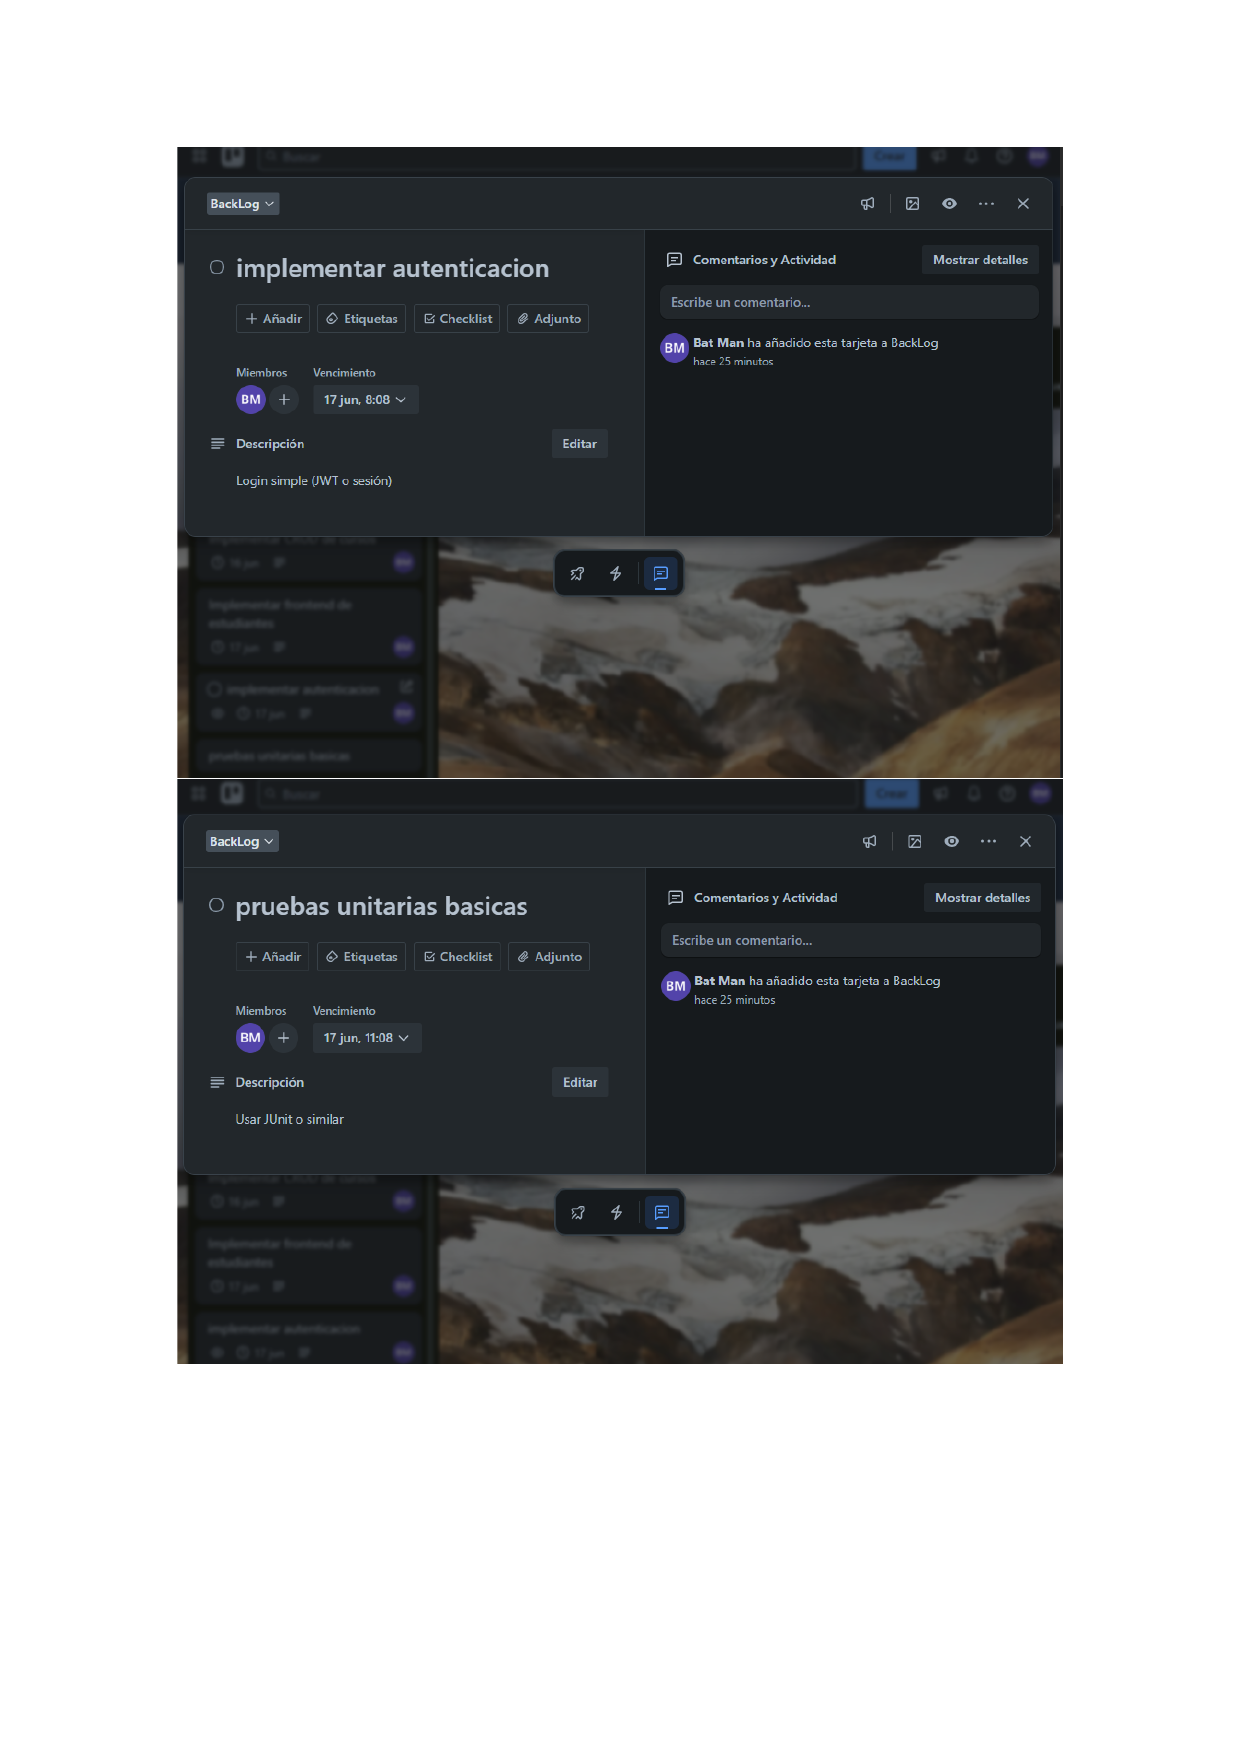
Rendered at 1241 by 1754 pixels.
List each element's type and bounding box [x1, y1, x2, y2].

picture [177, 147, 1063, 778]
picture [177, 779, 1063, 1364]
